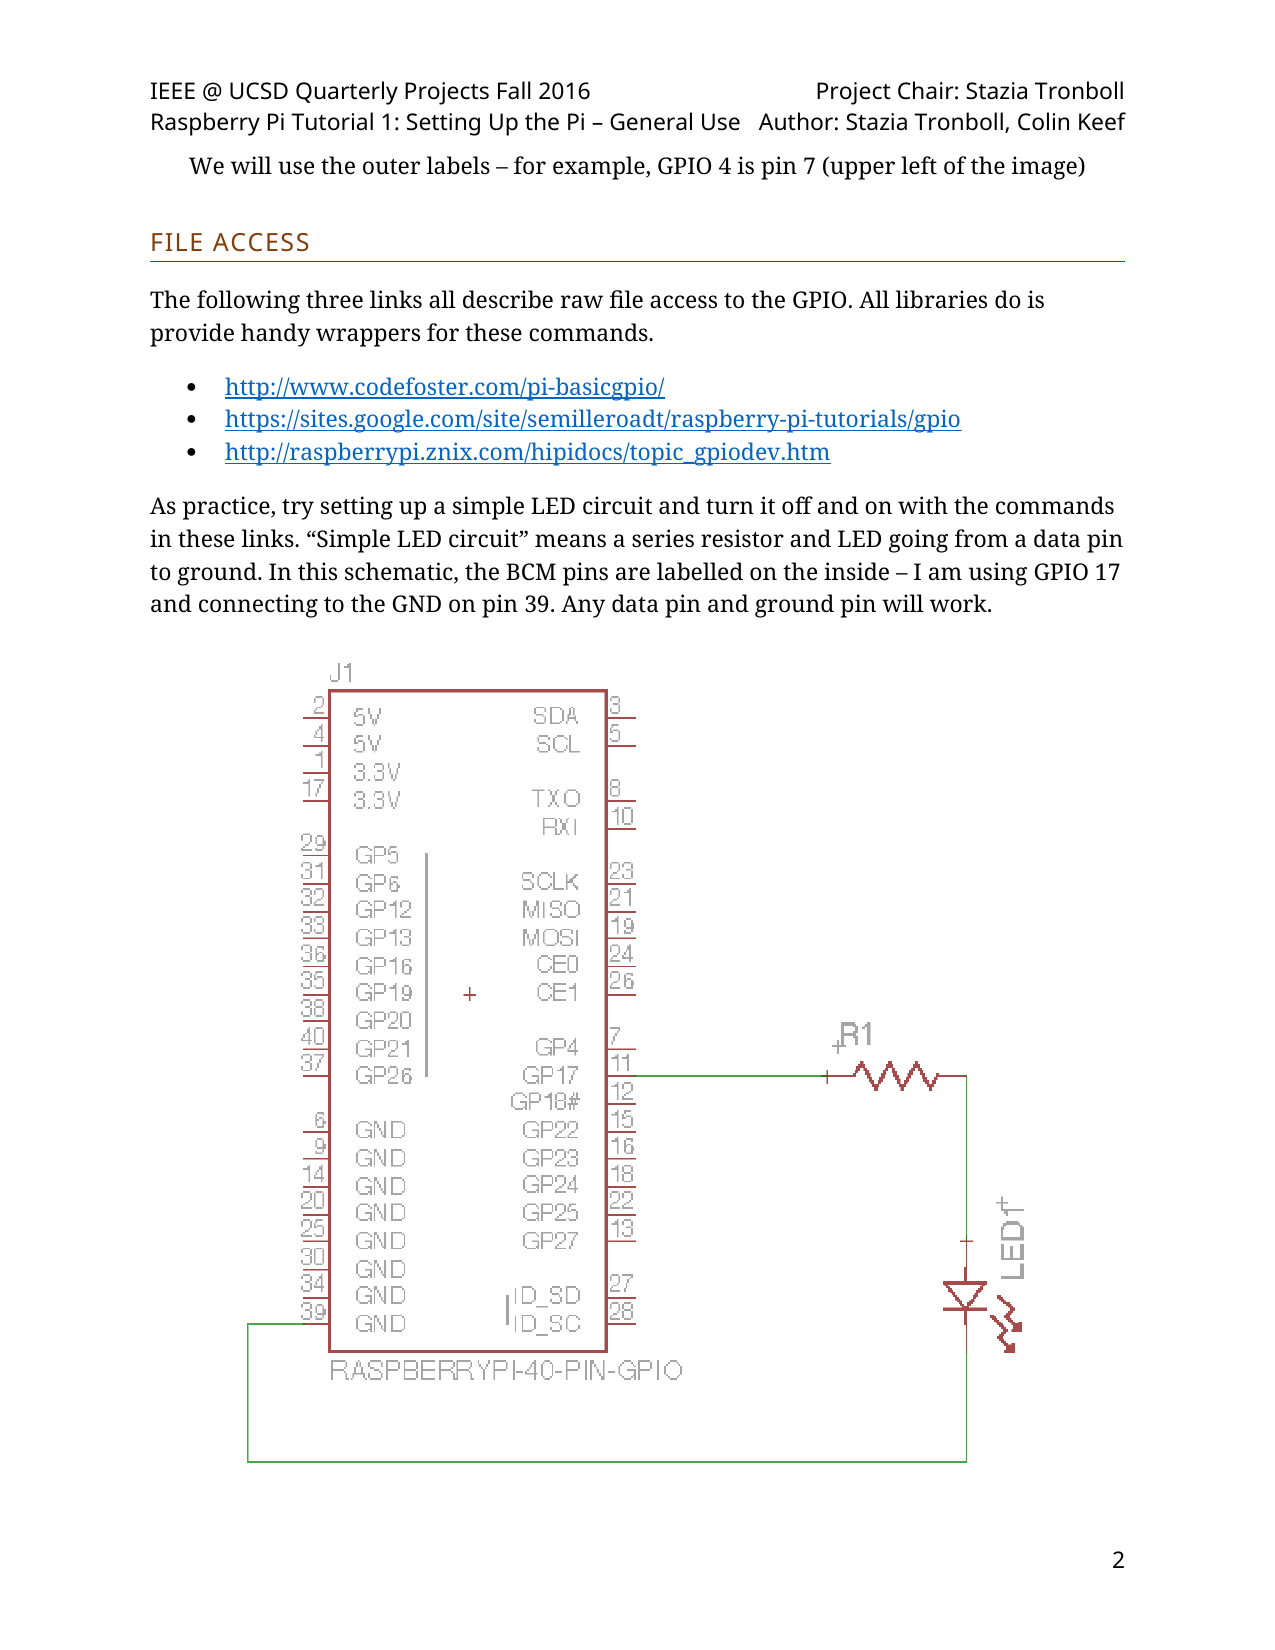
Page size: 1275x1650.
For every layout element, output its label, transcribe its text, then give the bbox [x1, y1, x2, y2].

list https://sites.google.com/site/semilleroadt/raspberry-pi-tutorials/gpio [187, 403, 1125, 435]
text We will use the outer labels – for example, GPIO 4 is pin 7 (upper left of the image) [150, 150, 1125, 181]
list http://raspberrypi.znix.com/hipidocs/topic_gpiodev.htm [187, 436, 1125, 467]
subtitle File Access [150, 224, 1125, 261]
text As practice, try setting up a simple LED circuit and turn it off and on with the commands in these links. “Simple LED circuit” means a series resistor and LED going from a data pin to ground. In this schematic, the BCM pins are labelled on the inside – I am using GPIO 17 and connecting to the GND on pin 39. Any data pin and ground pin will work. [150, 490, 1125, 619]
list http://www.codefoster.com/pi-basicgpio/ [187, 371, 1125, 402]
text The following three links all describe raw file access to the GPIO. All libraries do is provide handy wrappers for these commands. [150, 284, 1125, 348]
picture [234, 642, 1041, 1478]
